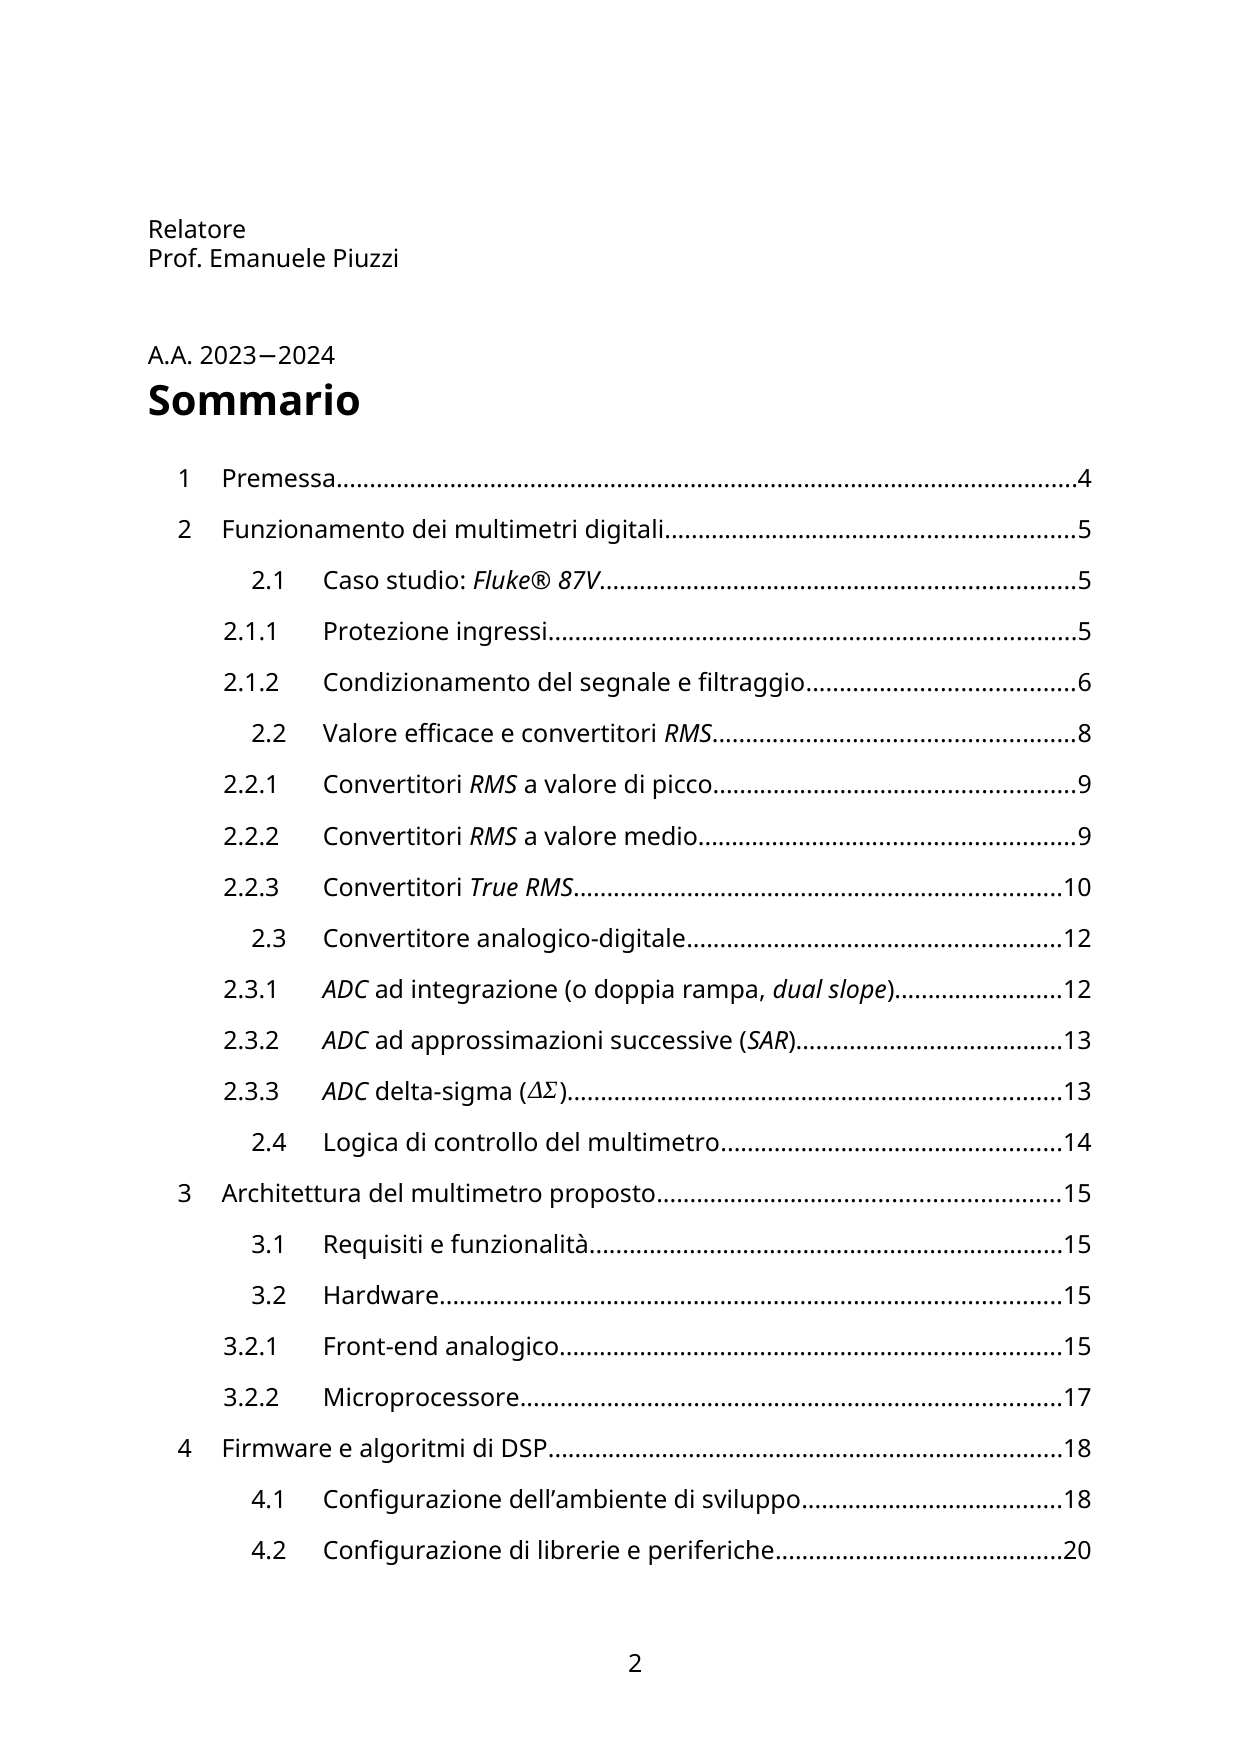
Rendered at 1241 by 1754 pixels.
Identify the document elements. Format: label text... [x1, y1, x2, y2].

text Relatore [148, 215, 1092, 244]
text A.A. 2023−2024 [148, 341, 1092, 371]
text Prof. Emanuele Piuzzi [148, 244, 1092, 274]
